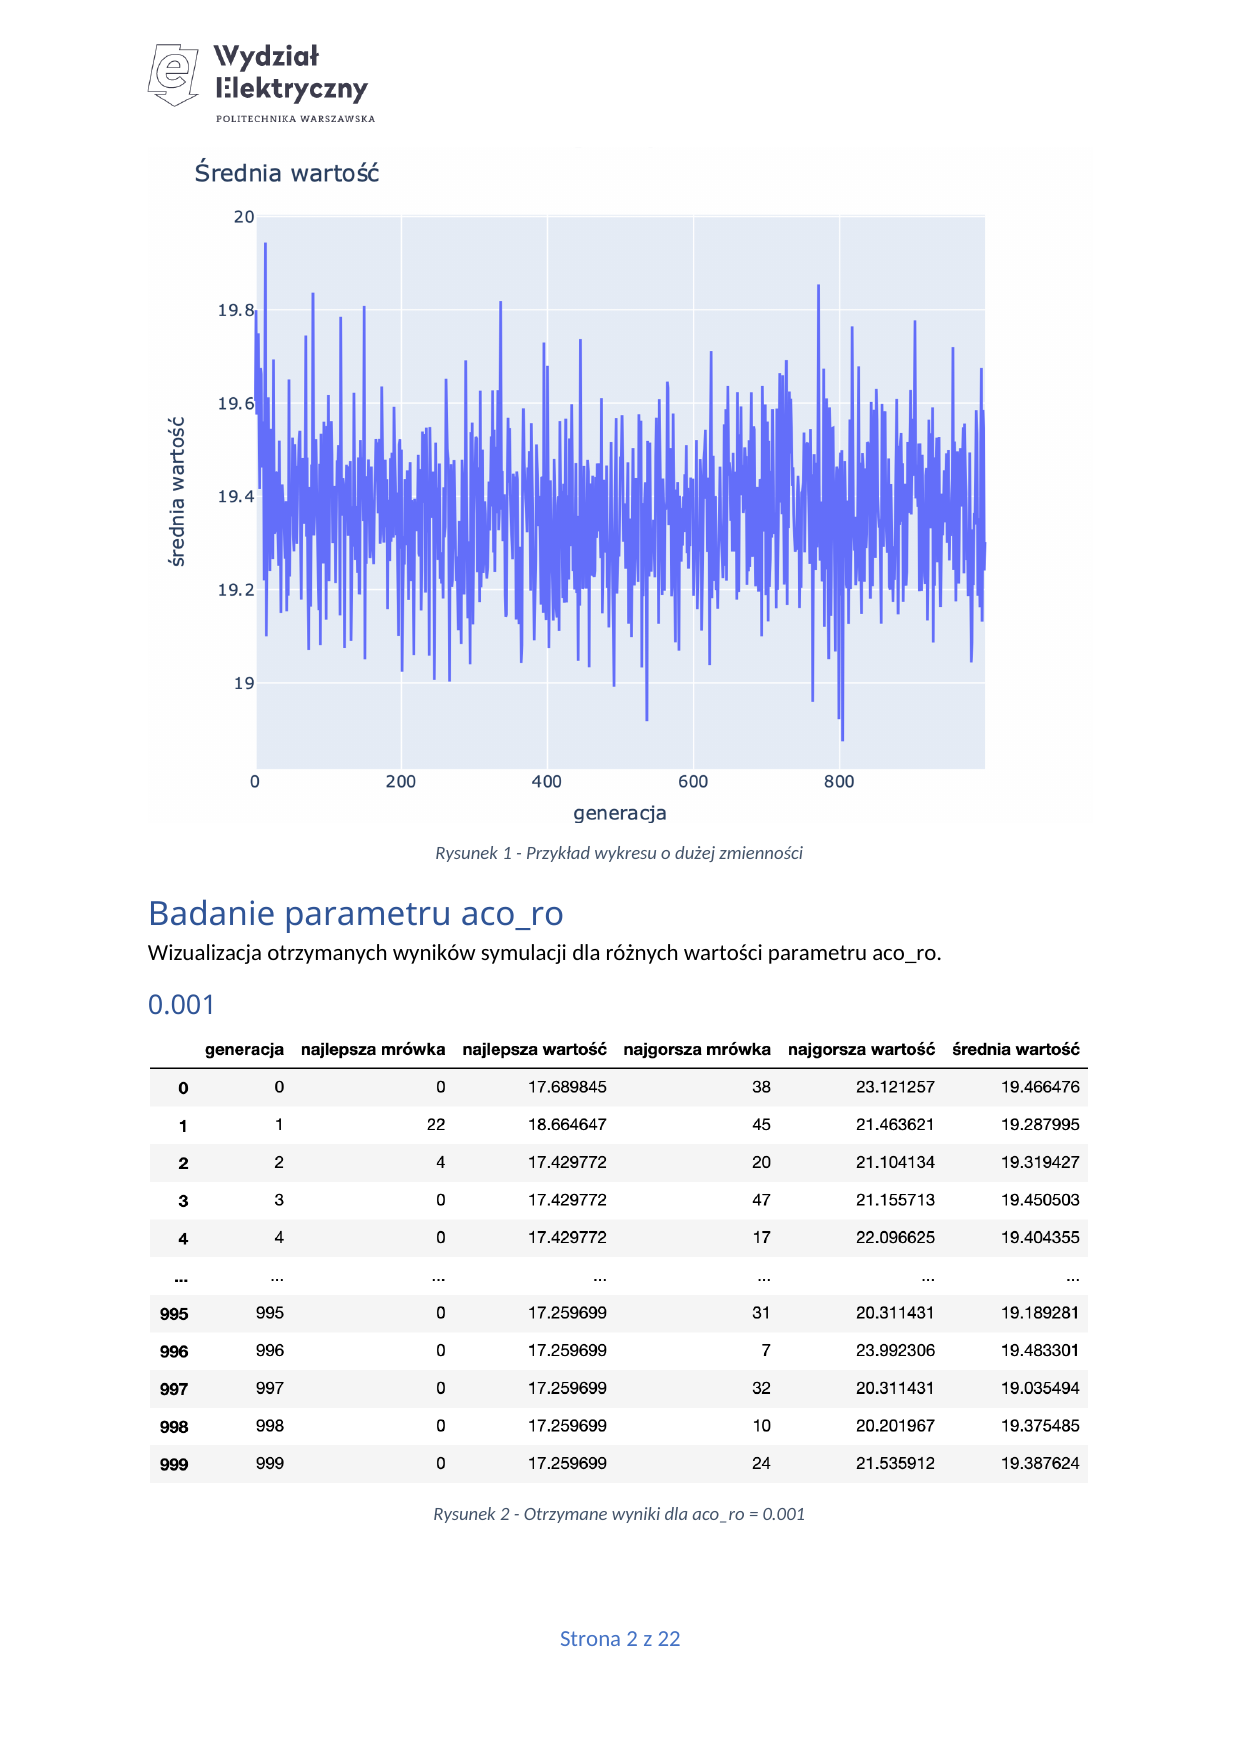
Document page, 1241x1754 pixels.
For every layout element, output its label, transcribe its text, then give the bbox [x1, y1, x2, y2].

text Rysunek 2 - Otrzymane wyniki dla aco_ro = 0.001 [148, 1502, 1093, 1525]
subtitle Badanie parametru aco_ro [148, 889, 1093, 935]
text Rysunek 1 - Przykład wykresu o dużej zmienności [148, 841, 1093, 864]
picture [147, 1025, 1093, 1484]
picture [147, 44, 375, 122]
text Wizualizacja otrzymanych wyników symulacji dla różnych wartości parametru aco_ro. [148, 938, 1093, 966]
picture [147, 147, 1093, 823]
subtitle 0.001 [148, 985, 1093, 1022]
